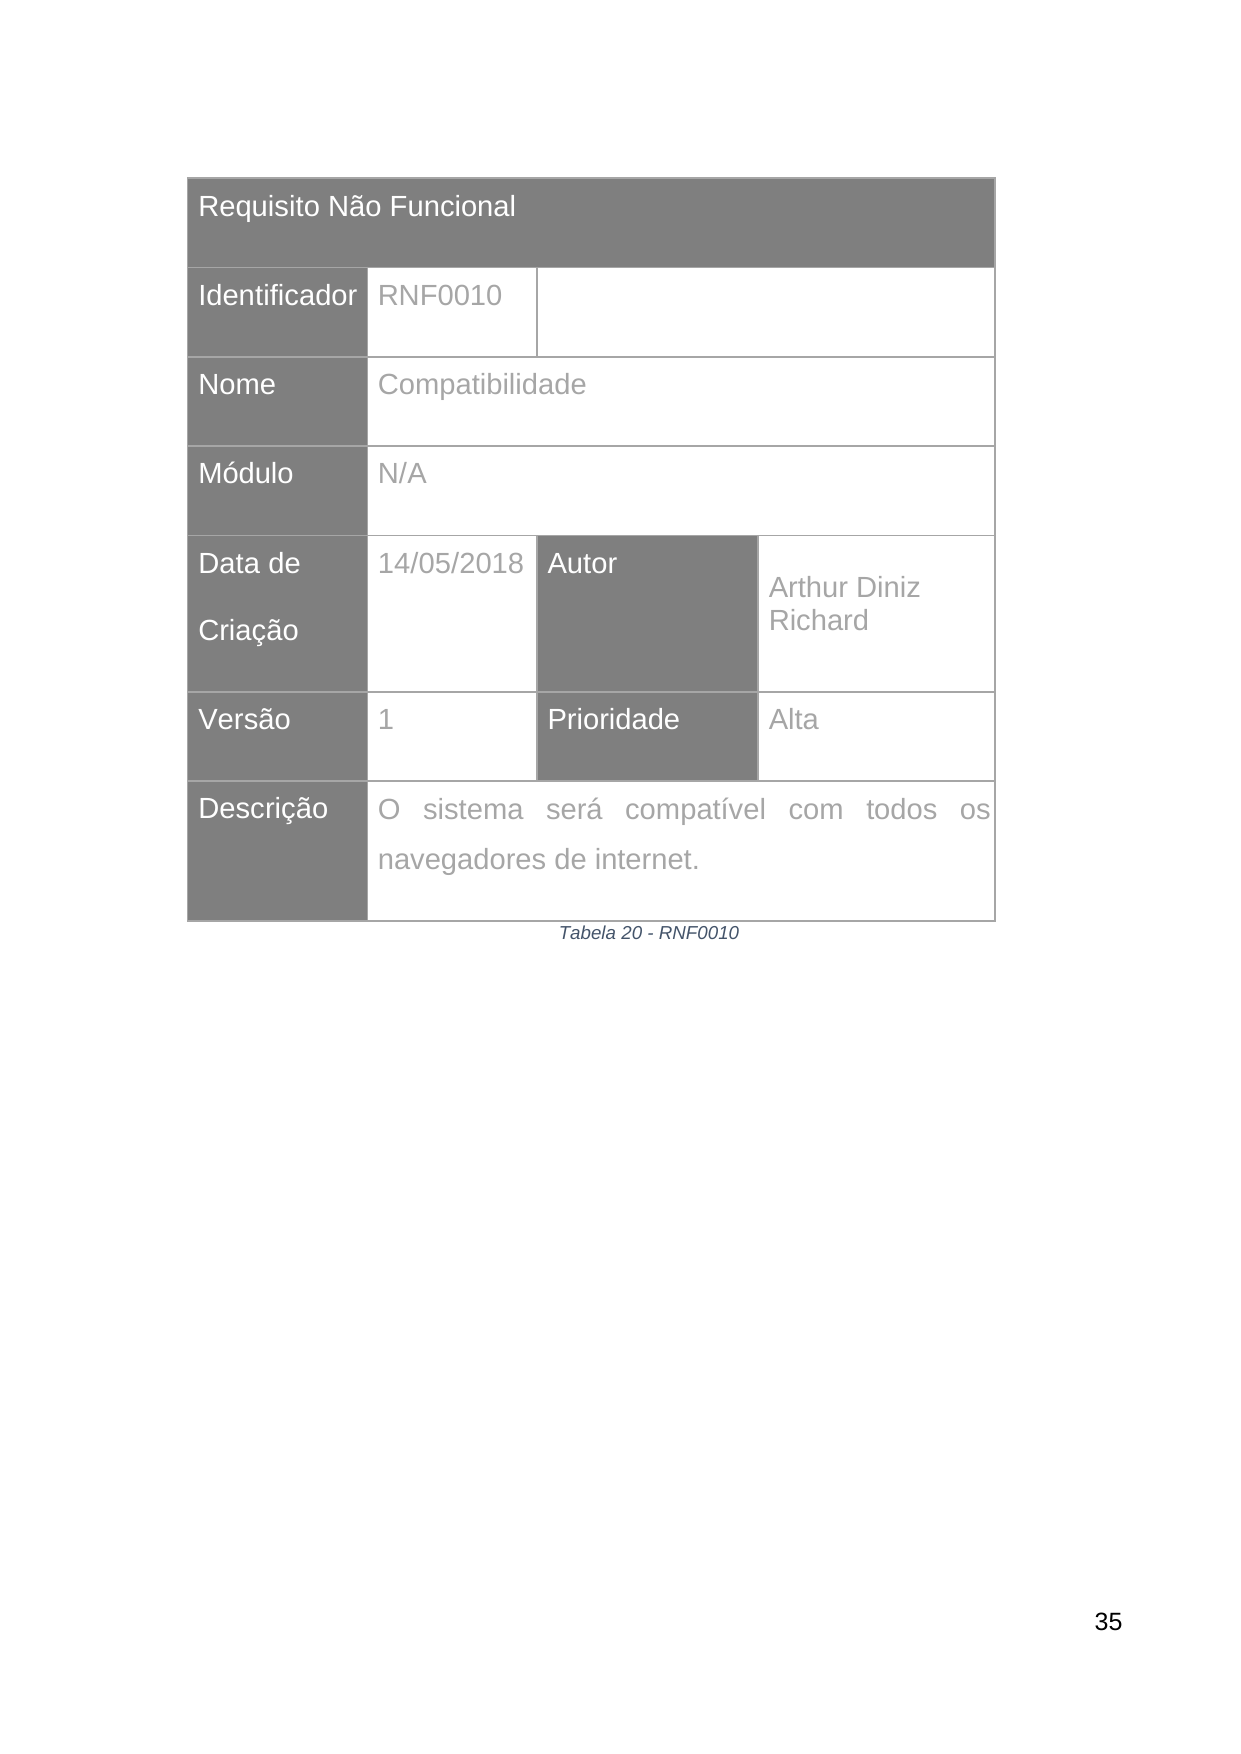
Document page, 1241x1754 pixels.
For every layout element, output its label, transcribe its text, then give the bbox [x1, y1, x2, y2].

table_cell [538, 268, 994, 356]
table_cell 14/05/2018 [368, 536, 536, 691]
table_cell Arthur Diniz Richard [759, 536, 994, 691]
table_cell Nome [188, 358, 367, 445]
table_cell Versão [188, 693, 367, 780]
table_cell O sistema será compatível com todos os navegadores de internet. [368, 782, 994, 920]
table_cell Data de Criação [188, 536, 367, 691]
table_cell Autor [538, 536, 757, 691]
table_cell Identificador [188, 268, 367, 356]
table_cell Descrição [188, 782, 367, 920]
table_cell Módulo [188, 447, 367, 535]
table_cell Alta [759, 693, 994, 780]
table_cell N/A [368, 447, 994, 535]
table_cell Prioridade [538, 693, 757, 780]
table_header Requisito Não Funcional [188, 179, 994, 267]
table_cell RNF0010 [368, 268, 536, 356]
table_cell Compatibilidade [368, 358, 994, 445]
table_cell 1 [368, 693, 536, 780]
